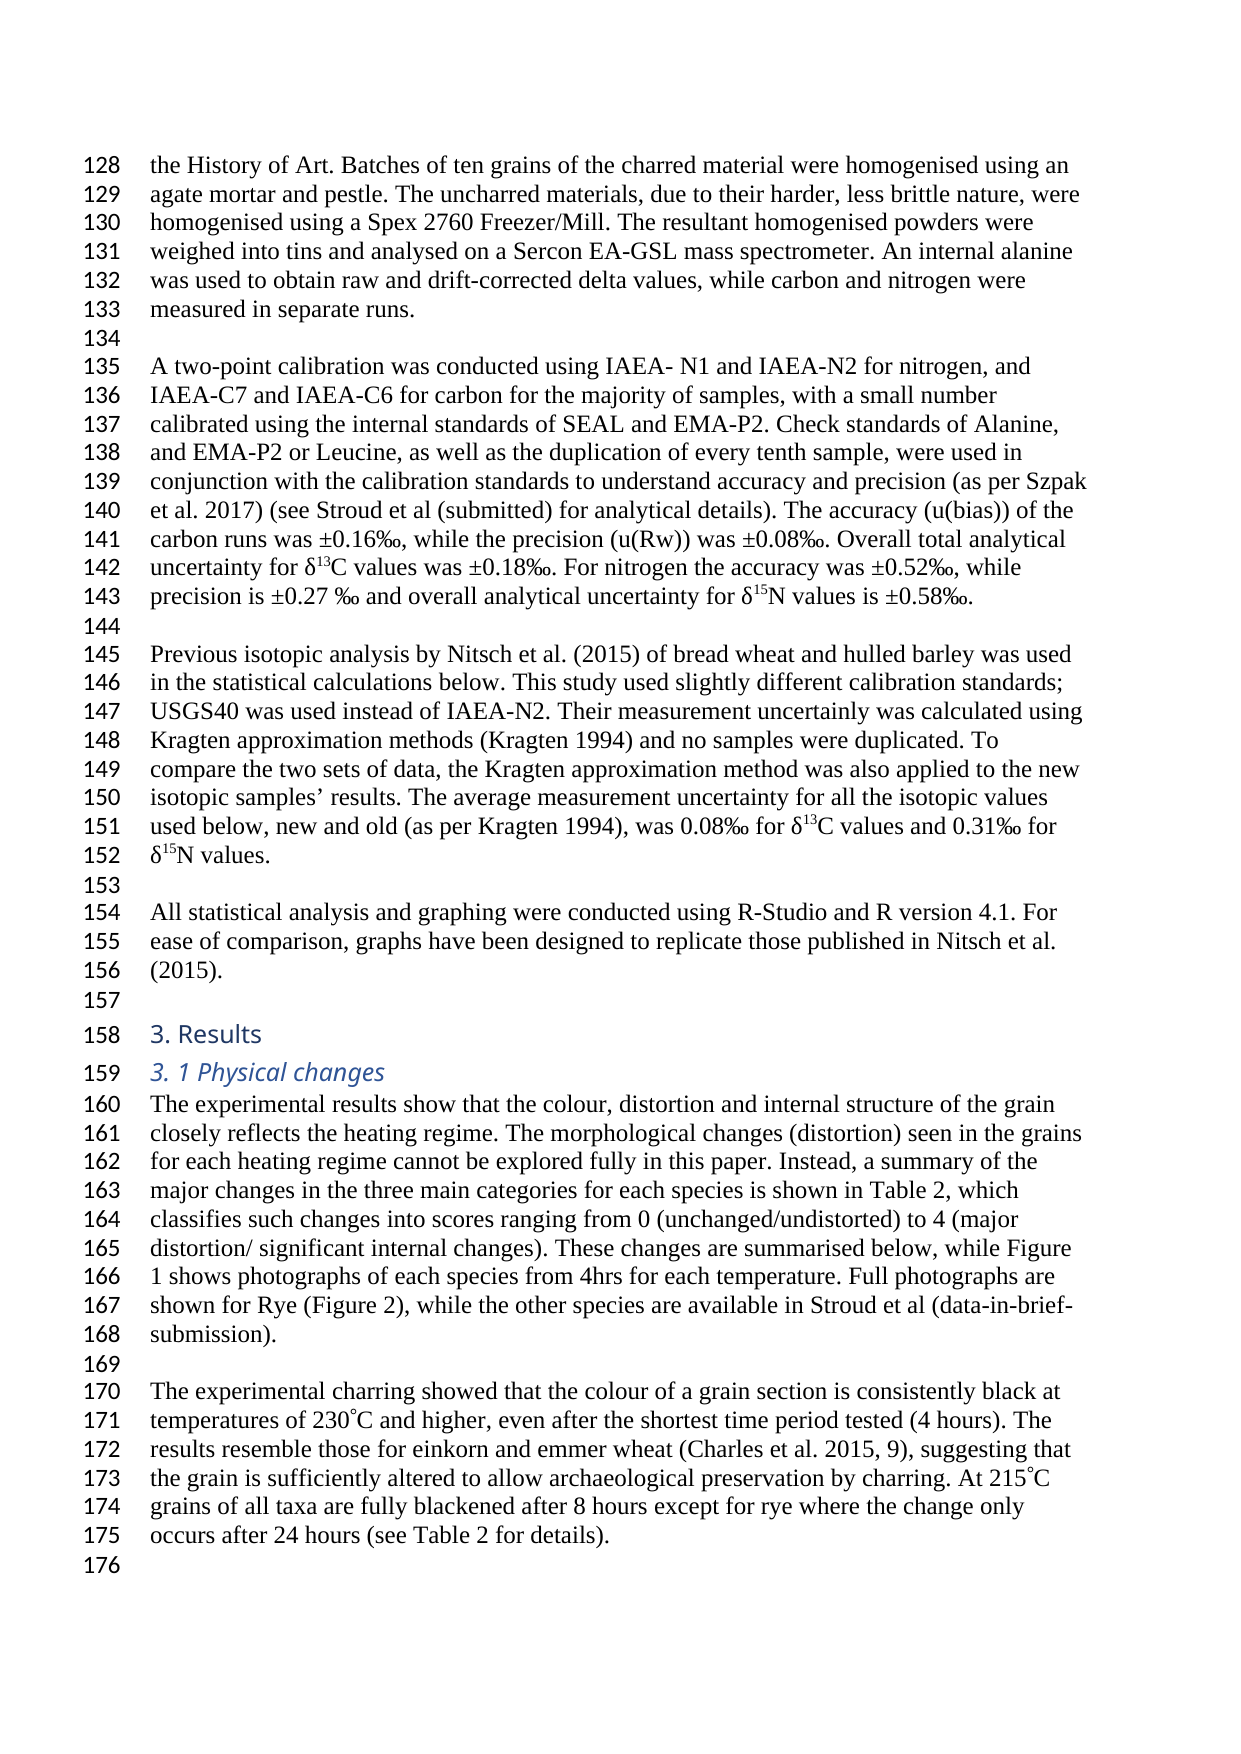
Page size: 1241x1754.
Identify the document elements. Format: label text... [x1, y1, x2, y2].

text The experimental results show that the colour, distortion and internal structure of the grain closely reflects the heating regime. The morphological changes (distortion) seen in the grains for each heating regime cannot be explored fully in this paper. Instead, a summary of the major changes in the three main categories for each species is shown in Table 2, which classifies such changes into scores ranging from 0 (unchanged/undistorted) to 4 (major distortion/ significant internal changes). These changes are summarised below, while Figure 1 shows photographs of each species from 4hrs for each temperature. Full photographs are shown for Rye (Figure 2), while the other species are available in Stroud et al (data-in-brief-submission). [150, 1089, 1090, 1348]
text The experimental charring showed that the colour of a grain section is consistently black at temperatures of 230C and higher, even after the shortest time period tested (4 hours). The results resemble those for einkorn and emmer wheat (Charles et al. 2015, 9), suggesting that the grain is sufficiently altered to allow archaeological preservation by charring. At 215C grains of all taxa are fully blackened after 8 hours except for rye where the change only occurs after 24 hours (see Table 2 for details). [150, 1376, 1090, 1549]
subtitle 3. 1 Physical changes [150, 1055, 1090, 1089]
text All statistical analysis and graphing were conducted using R-Studio and R version 4.1. For ease of comparison, graphs have been designed to replicate those published in Nitsch et al. (2015). [150, 897, 1090, 984]
subtitle 3. Results [150, 1017, 1090, 1051]
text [150, 150, 1090, 322]
text Previous isotopic analysis by Nitsch et al. (2015) of bread wheat and hulled barley was used in the statistical calculations below. This study used slightly different calibration standards; USGS40 was used instead of IAEA-N2. Their measurement uncertainly was calculated using Kragten approximation methods (Kragten 1994) and no samples were duplicated. To compare the two sets of data, the Kragten approximation method was also applied to the new isotopic samples’ results. The average measurement uncertainty for all the isotopic values used below, new and old (as per Kragten 1994), was 0.08‰ for δ13C values and 0.31‰ for δ15N values. [150, 639, 1090, 869]
text A two-point calibration was conducted using IAEA- N1 and IAEA-N2 for nitrogen, and IAEA-C7 and IAEA-C6 for carbon for the majority of samples, with a small number calibrated using the internal standards of SEAL and EMA-P2. Check standards of Alanine, and EMA-P2 or Leucine, as well as the duplication of every tenth sample, were used in conjunction with the calibration standards to understand accuracy and precision (as per Szpak et al. 2017) (see Stroud et al (submitted) for analytical details). The accuracy (u(bias)) of the carbon runs was ±0.16‰, while the precision (u(Rw)) was ±0.08‰. Overall total analytical uncertainty for δ13C values was ±0.18‰. For nitrogen the accuracy was ±0.52‰, while precision is ±0.27 ‰ and overall analytical uncertainty for δ15N values is ±0.58‰. [150, 351, 1090, 610]
